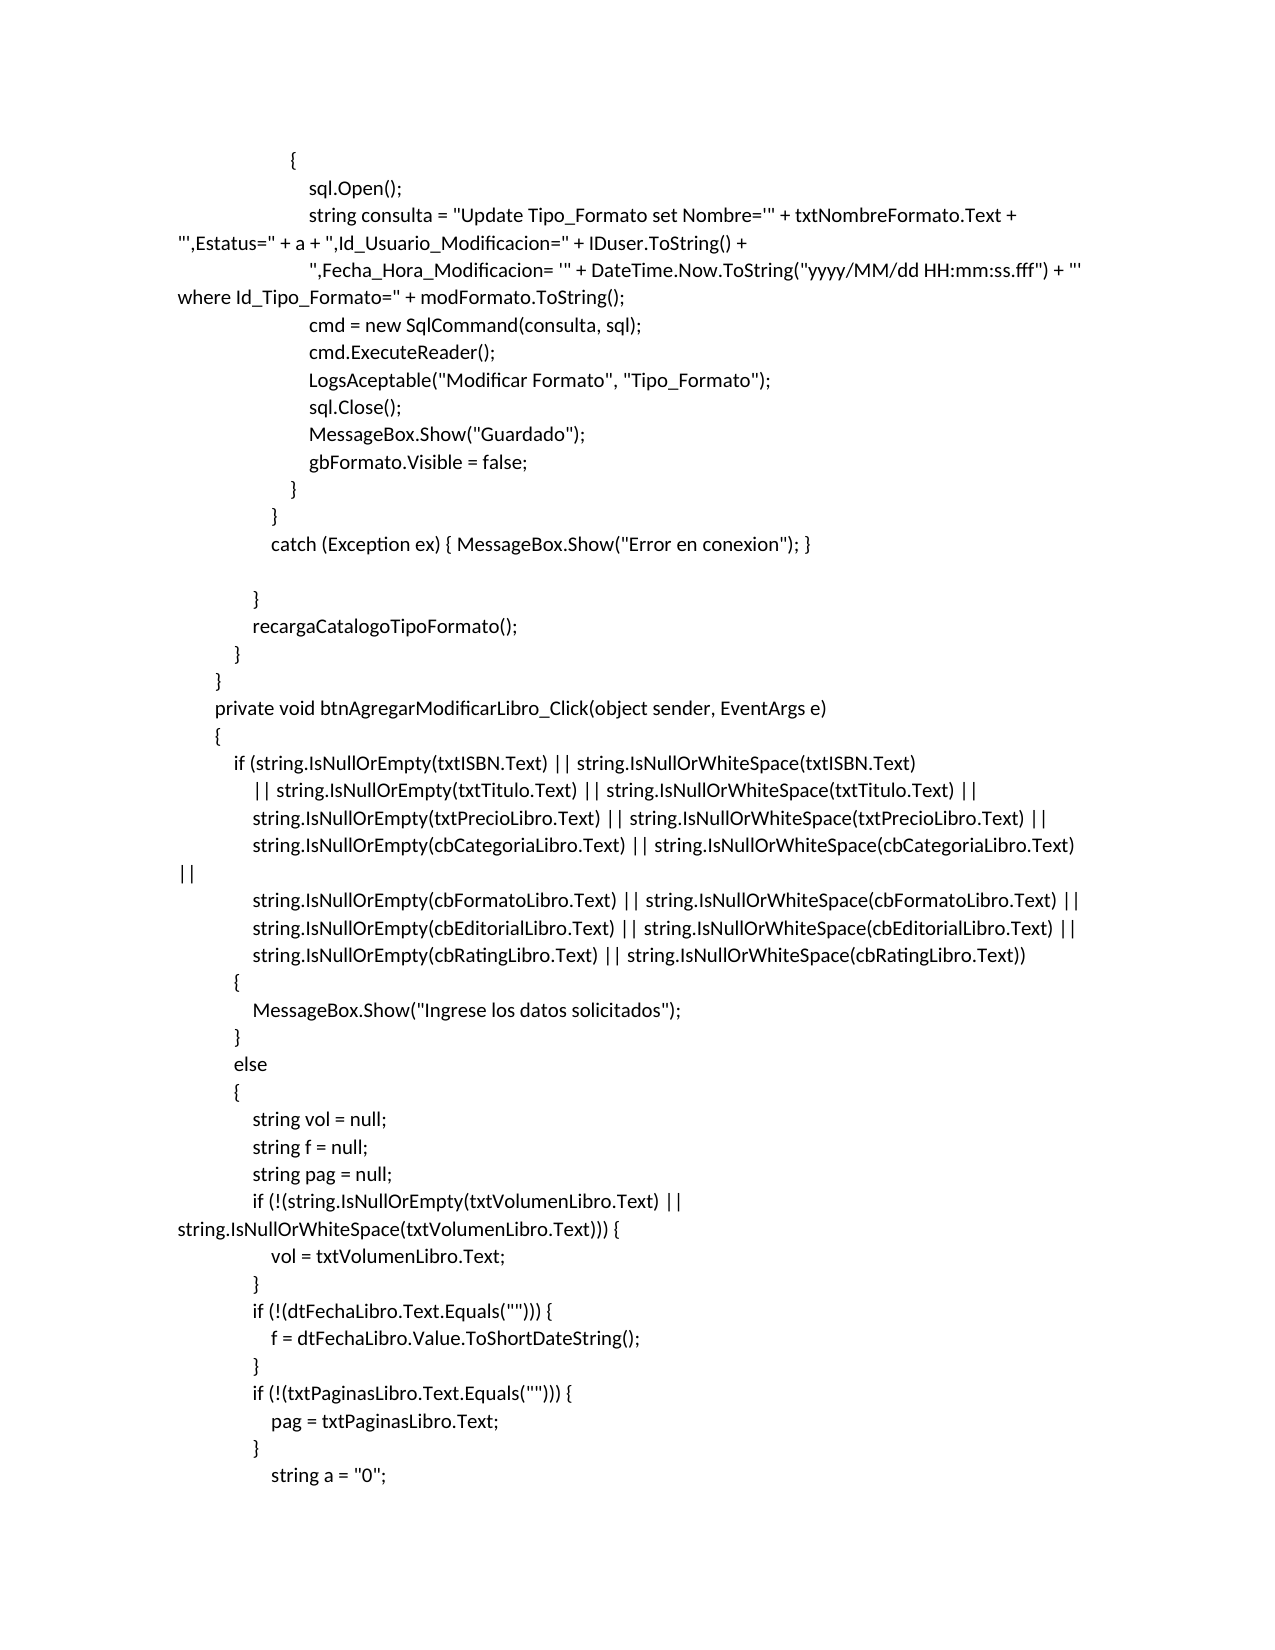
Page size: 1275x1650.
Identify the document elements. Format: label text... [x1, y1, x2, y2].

text { [177, 969, 1098, 995]
text MessageBox.Show("Ingrese los datos solicitados"); [177, 997, 1098, 1022]
text } [177, 641, 1098, 666]
text if (!(txtPaginasLibro.Text.Equals(""))) { [177, 1380, 1098, 1406]
text { [177, 148, 1098, 173]
text string.IsNullOrEmpty(cbRatingLibro.Text) || string.IsNullOrWhiteSpace(cbRatingLibro.Text)) [177, 942, 1098, 967]
text if (!(string.IsNullOrEmpty(txtVolumenLibro.Text) || string.IsNullOrWhiteSpace(txtVolumenLibro.Text))) { [177, 1189, 1098, 1241]
text string.IsNullOrEmpty(cbEditorialLibro.Text) || string.IsNullOrWhiteSpace(cbEditorialLibro.Text) || [177, 915, 1098, 940]
text } [177, 668, 1098, 693]
text string.IsNullOrEmpty(txtPrecioLibro.Text) || string.IsNullOrWhiteSpace(txtPrecioLibro.Text) || [177, 805, 1098, 831]
text } [177, 1435, 1098, 1461]
text string.IsNullOrEmpty(cbFormatoLibro.Text) || string.IsNullOrWhiteSpace(cbFormatoLibro.Text) || [177, 887, 1098, 913]
text { [177, 723, 1098, 748]
text cmd.ExecuteReader(); [177, 339, 1098, 365]
text f = dtFechaLibro.Value.ToShortDateString(); [177, 1326, 1098, 1351]
text string a = "0"; [177, 1463, 1098, 1488]
text } [177, 1271, 1098, 1296]
text LogsAceptable("Modificar Formato", "Tipo_Formato"); [177, 367, 1098, 392]
text if (string.IsNullOrEmpty(txtISBN.Text) || string.IsNullOrWhiteSpace(txtISBN.Text) [177, 750, 1098, 776]
text string f = null; [177, 1134, 1098, 1159]
text sql.Open(); [177, 175, 1098, 200]
text } [177, 504, 1098, 529]
text else [177, 1052, 1098, 1077]
text cmd = new SqlCommand(consulta, sql); [177, 312, 1098, 337]
text string consulta = "Update Tipo_Formato set Nombre='" + txtNombreFormato.Text + "',Estatus=" + a + ",Id_Usuario_Modificacion=" + IDuser.ToString() + [177, 202, 1098, 255]
text ",Fecha_Hora_Modificacion= '" + DateTime.Now.ToString("yyyy/MM/dd HH:mm:ss.fff") + "' where Id_Tipo_Formato=" + modFormato.ToString(); [177, 257, 1098, 310]
text sql.Close(); [177, 394, 1098, 419]
text string.IsNullOrEmpty(cbCategoriaLibro.Text) || string.IsNullOrWhiteSpace(cbCategoriaLibro.Text) || [177, 832, 1098, 885]
text catch (Exception ex) { MessageBox.Show("Error en conexion"); } [177, 531, 1098, 557]
text pag = txtPaginasLibro.Text; [177, 1408, 1098, 1433]
text } [177, 586, 1098, 611]
text vol = txtVolumenLibro.Text; [177, 1243, 1098, 1269]
text } [177, 1353, 1098, 1378]
text string vol = null; [177, 1106, 1098, 1132]
text MessageBox.Show("Guardado"); [177, 422, 1098, 447]
text recargaCatalogoTipoFormato(); [177, 613, 1098, 639]
text gbFormato.Visible = false; [177, 449, 1098, 474]
text string pag = null; [177, 1161, 1098, 1187]
text { [177, 1079, 1098, 1104]
text || string.IsNullOrEmpty(txtTitulo.Text) || string.IsNullOrWhiteSpace(txtTitulo.Text) || [177, 778, 1098, 803]
text } [177, 1024, 1098, 1050]
text } [177, 476, 1098, 502]
text if (!(dtFechaLibro.Text.Equals(""))) { [177, 1298, 1098, 1324]
text private void btnAgregarModificarLibro_Click(object sender, EventArgs e) [177, 696, 1098, 721]
